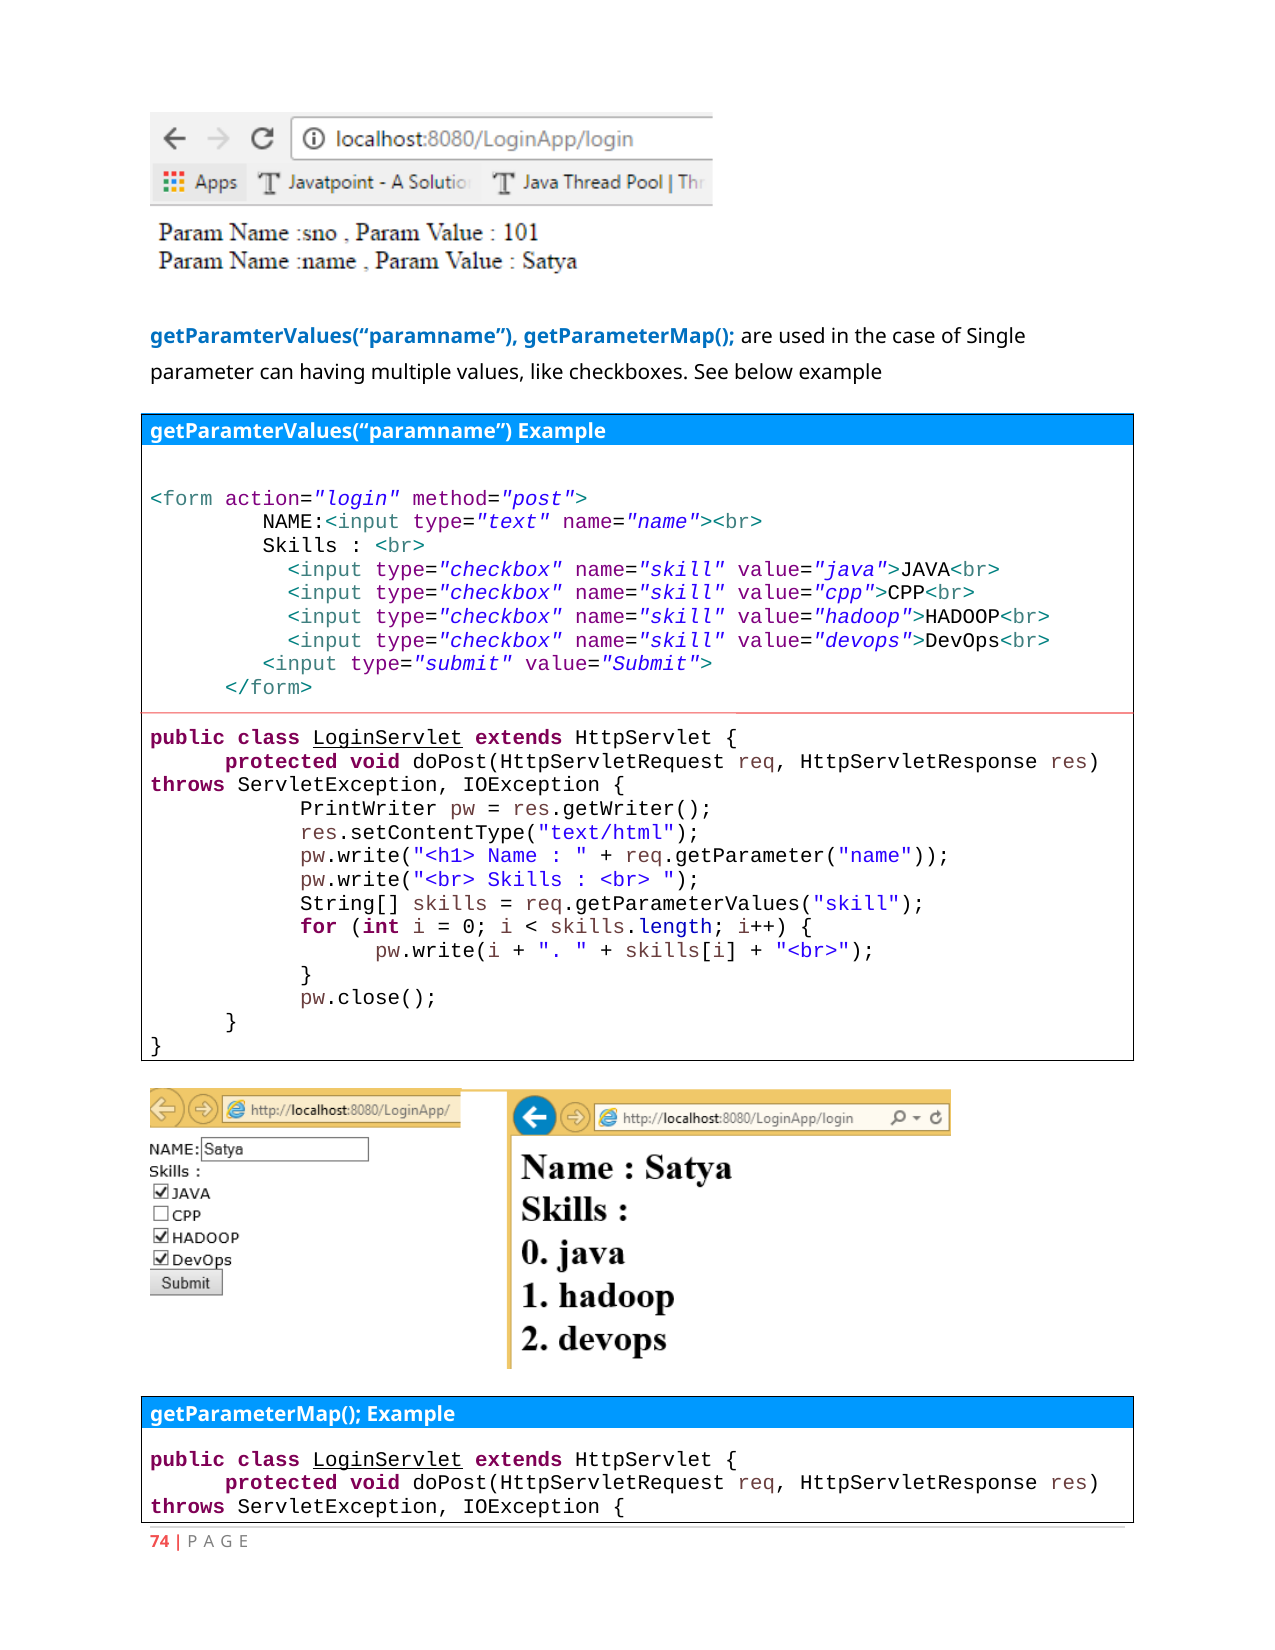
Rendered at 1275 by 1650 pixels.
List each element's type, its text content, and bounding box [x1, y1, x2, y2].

text pw.write("<br> Skills : <br> "); [150, 869, 1125, 893]
text String[] skills = req.getParameterValues("skill"); [150, 893, 1125, 916]
text Skills : <br> [150, 535, 1125, 559]
text getParameterMap(); Example [142, 1397, 1133, 1428]
text pw.write(i + ". " + skills[i] + "<br>"); [150, 940, 1125, 964]
text <input type="checkbox" name="skill" value="devops">DevOps<br> [150, 629, 1125, 653]
text } [150, 1011, 1125, 1031]
text PrintWriter pw = res.getWriter(); [150, 798, 1125, 822]
text res.setContentType("text/html"); [150, 822, 1125, 845]
text public class LoginServlet extends HttpServlet { [142, 1445, 1133, 1469]
text </form> [150, 677, 1125, 701]
text NAME:<input type="text" name="name"><br> [150, 511, 1125, 535]
text getParamterValues(“paramname”), getParameterMap(); are used in the case of Single parameter can having multiple values, like checkboxes. See below example [150, 322, 1125, 386]
text } [142, 1031, 1133, 1060]
text <input type="checkbox" name="skill" value="java">JAVA<br> [150, 559, 1125, 582]
text } [150, 964, 1125, 987]
text protected void doPost(HttpServletRequest req, HttpServletResponse res) throws ServletException, IOException { [150, 751, 1125, 798]
text <input type="checkbox" name="skill" value="cpp">CPP<br> [150, 582, 1125, 606]
text <input type="submit" value="Submit"> [150, 653, 1125, 677]
text protected void doPost(HttpServletRequest req, HttpServletResponse res) throws ServletException, IOException { [142, 1469, 1133, 1522]
text getParamterValues(“paramname”) Example [142, 415, 1133, 445]
picture [150, 112, 713, 294]
text <input type="checkbox" name="skill" value="hadoop">HADOOP<br> [150, 606, 1125, 629]
text pw.write("<h1> Name : " + req.getParameter("name")); [150, 845, 1125, 869]
text public class LoginServlet extends HttpServlet { [142, 724, 1133, 751]
text <form action="login" method="post"> [150, 488, 1125, 511]
text for (int i = 0; i < skills.length; i++) { [150, 916, 1125, 940]
picture [150, 1088, 951, 1369]
text pw.close(); [150, 987, 1125, 1011]
